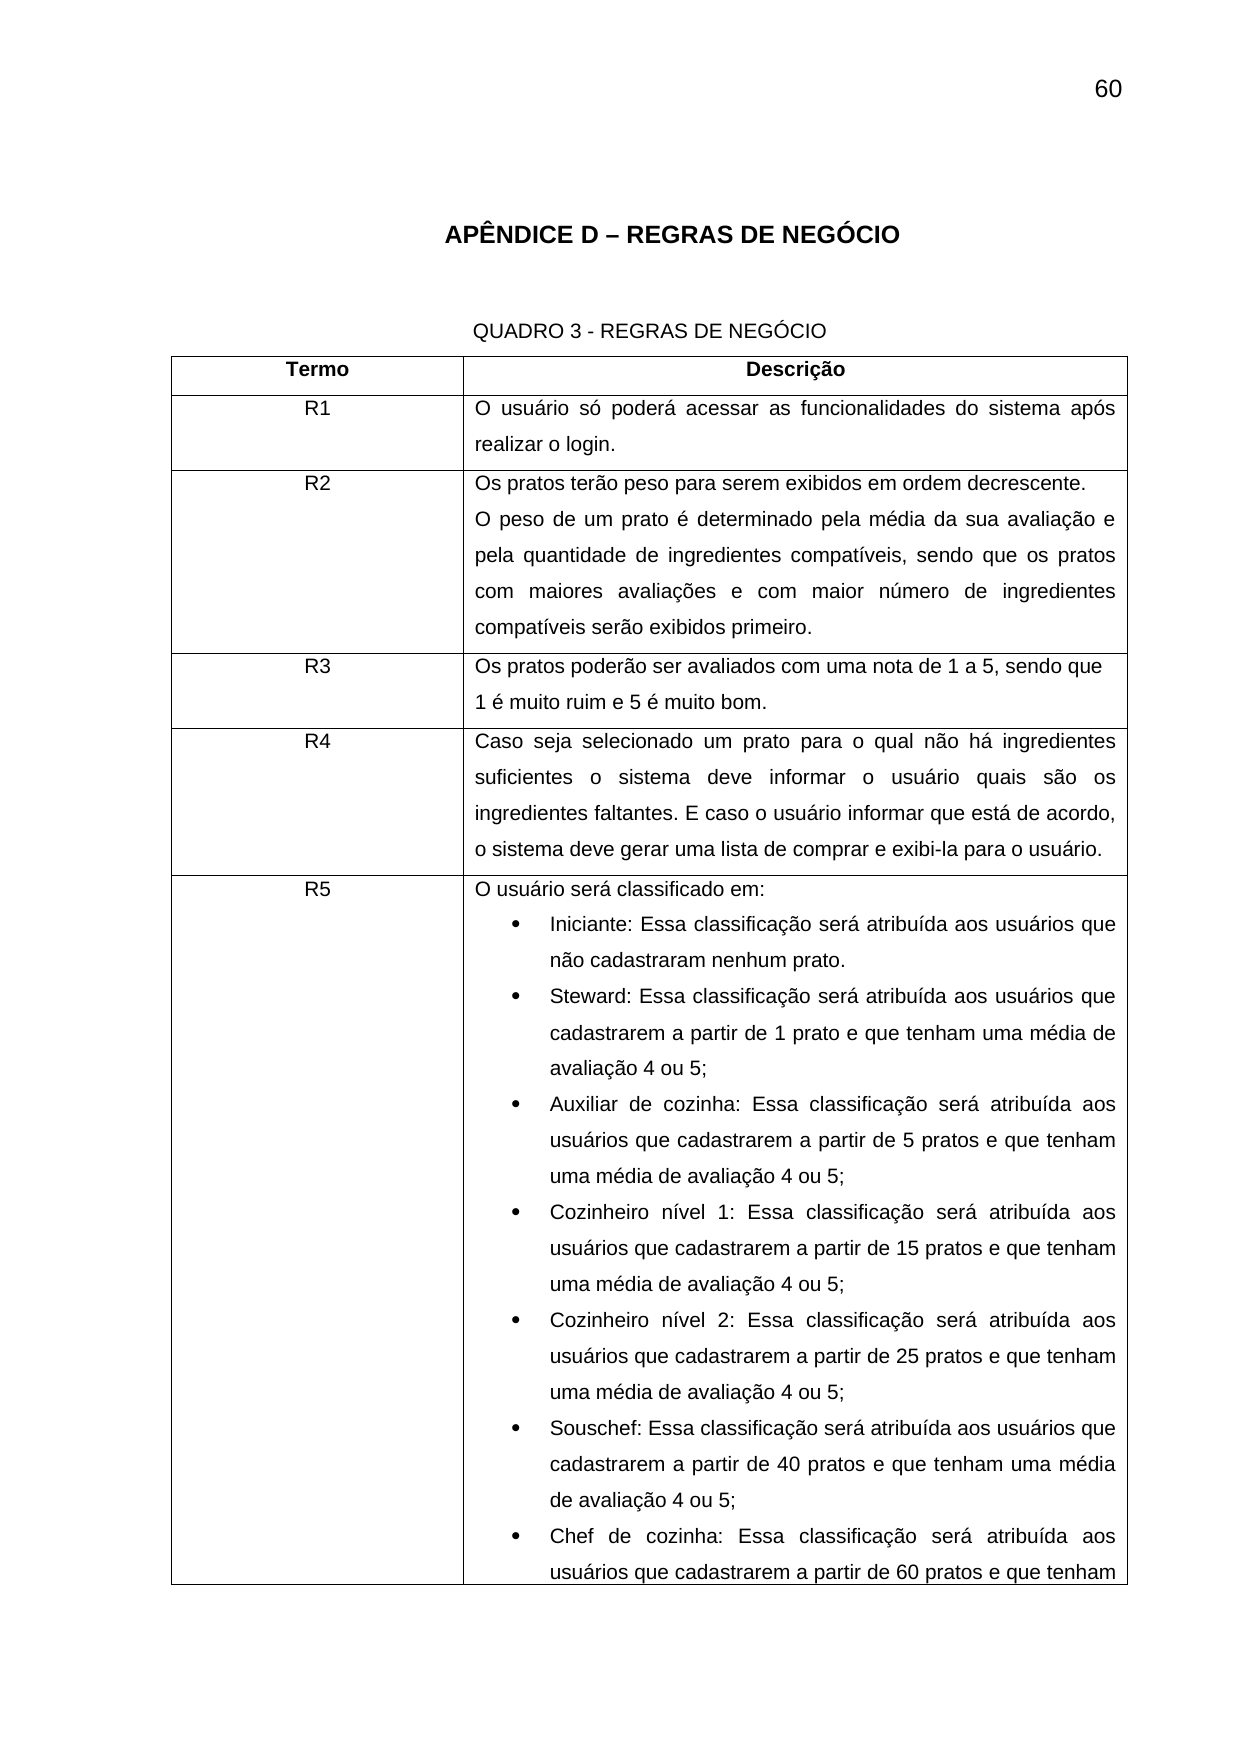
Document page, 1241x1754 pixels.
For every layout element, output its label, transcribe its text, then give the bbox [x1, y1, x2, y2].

table_cell Caso seja selecionado um prato para o qual não há ingredientes suficientes o sistema deve informar o usuário quais são os ingredientes faltantes. E caso o usuário informar que está de acordo, o sistema deve gerar uma lista de comprar e exibi-la para o usuário. [464, 729, 1127, 875]
table_header Descrição [464, 357, 1127, 395]
table_cell R2 [172, 471, 463, 653]
table_cell R3 [172, 654, 463, 728]
text QUADRO 3 - REGRAS DE NEGÓCIO [177, 319, 1122, 343]
table_cell Os pratos terão peso para serem exibidos em ordem decrescente. O peso de um prato é determinado pela média da sua avaliação e pela quantidade de ingredientes compatíveis, sendo que os pratos com maiores avaliações e com maior número de ingredientes compatíveis serão exibidos primeiro. [464, 471, 1127, 653]
table_cell O usuário só poderá acessar as funcionalidades do sistema após realizar o login. [464, 396, 1127, 470]
table_cell R4 [172, 729, 463, 875]
table_cell R1 [172, 396, 463, 470]
table_cell R5 [172, 876, 463, 1584]
table_header Termo [172, 357, 463, 395]
text APÊNDICE D – REGRAS DE NEGÓCIO [177, 220, 1122, 249]
table_cell Os pratos poderão ser avaliados com uma nota de 1 a 5, sendo que 1 é muito ruim e 5 é muito bom. [464, 654, 1127, 728]
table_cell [464, 876, 1127, 1584]
